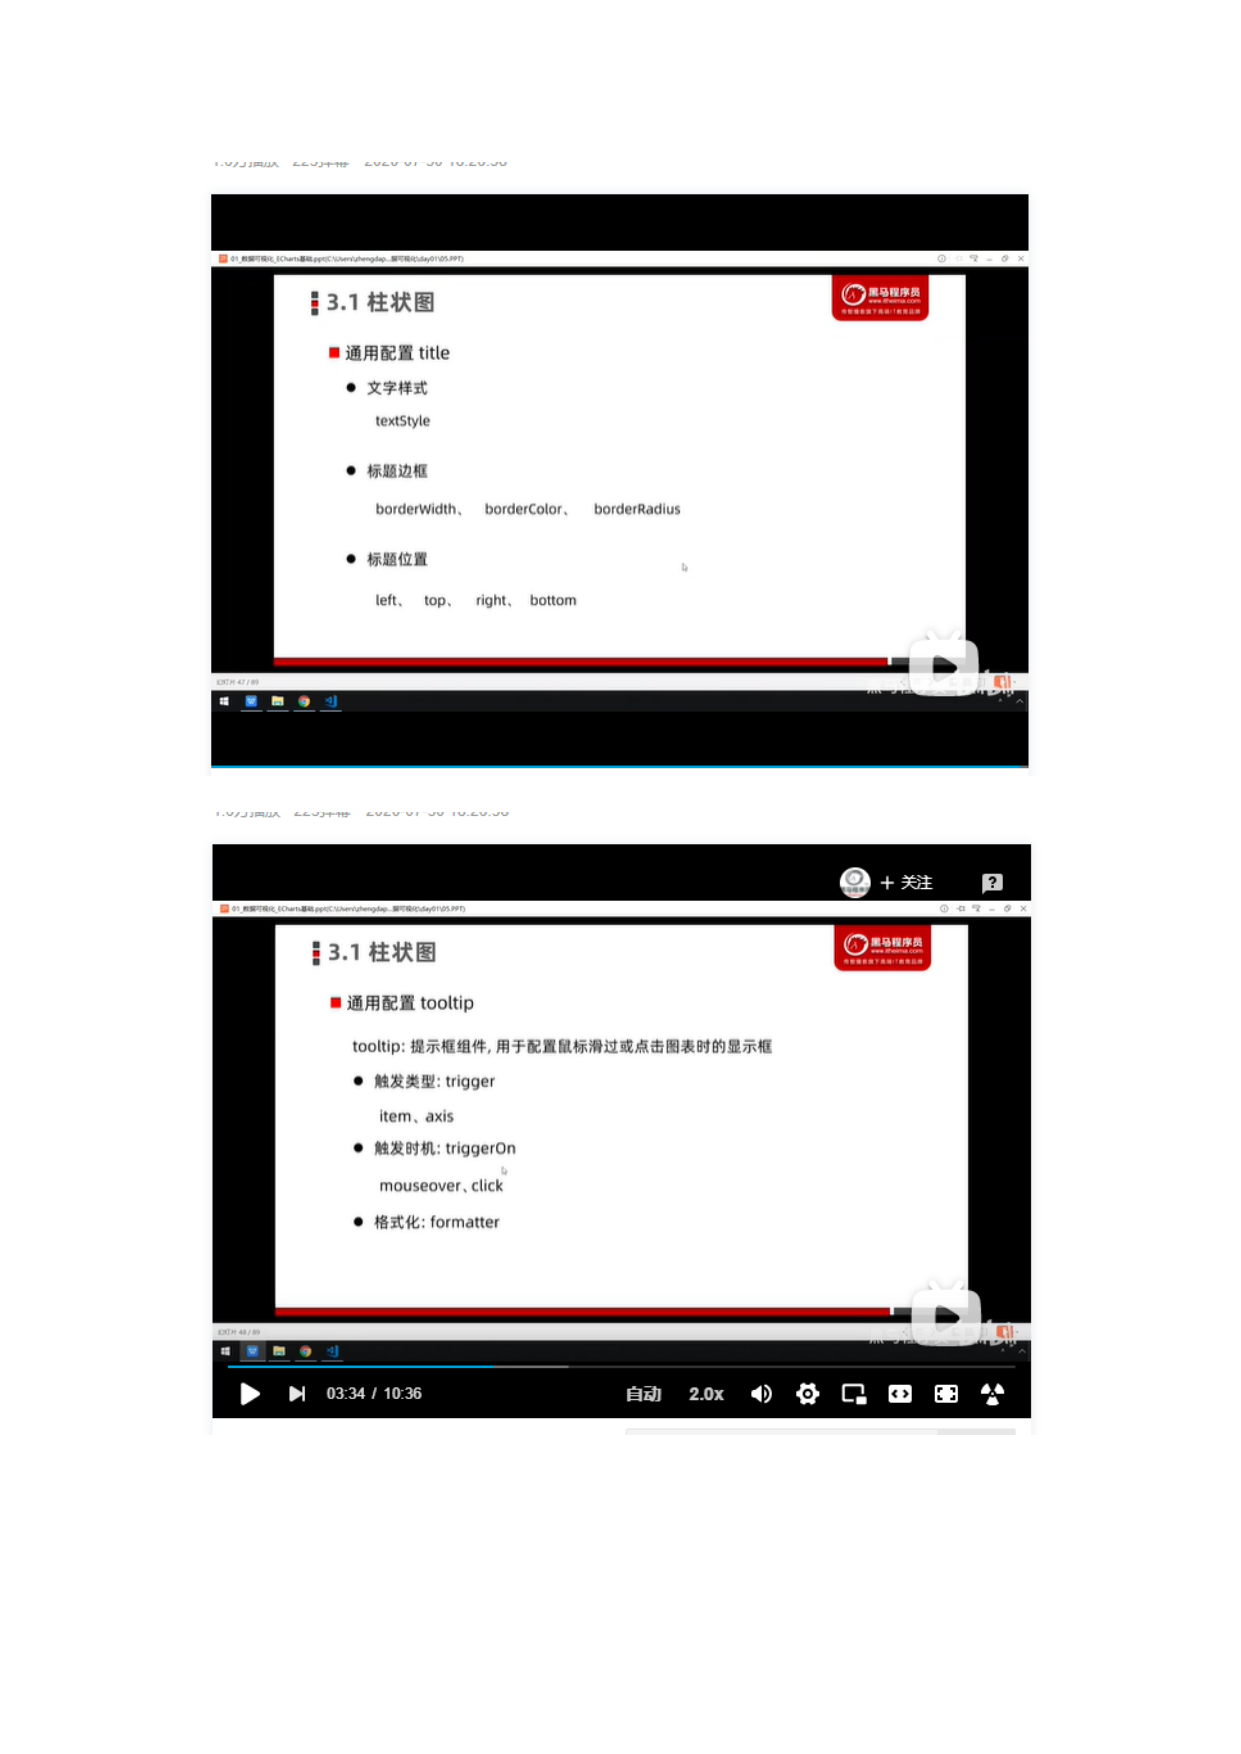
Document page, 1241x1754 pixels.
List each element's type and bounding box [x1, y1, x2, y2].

picture [187, 812, 1053, 1435]
picture [187, 162, 1053, 776]
